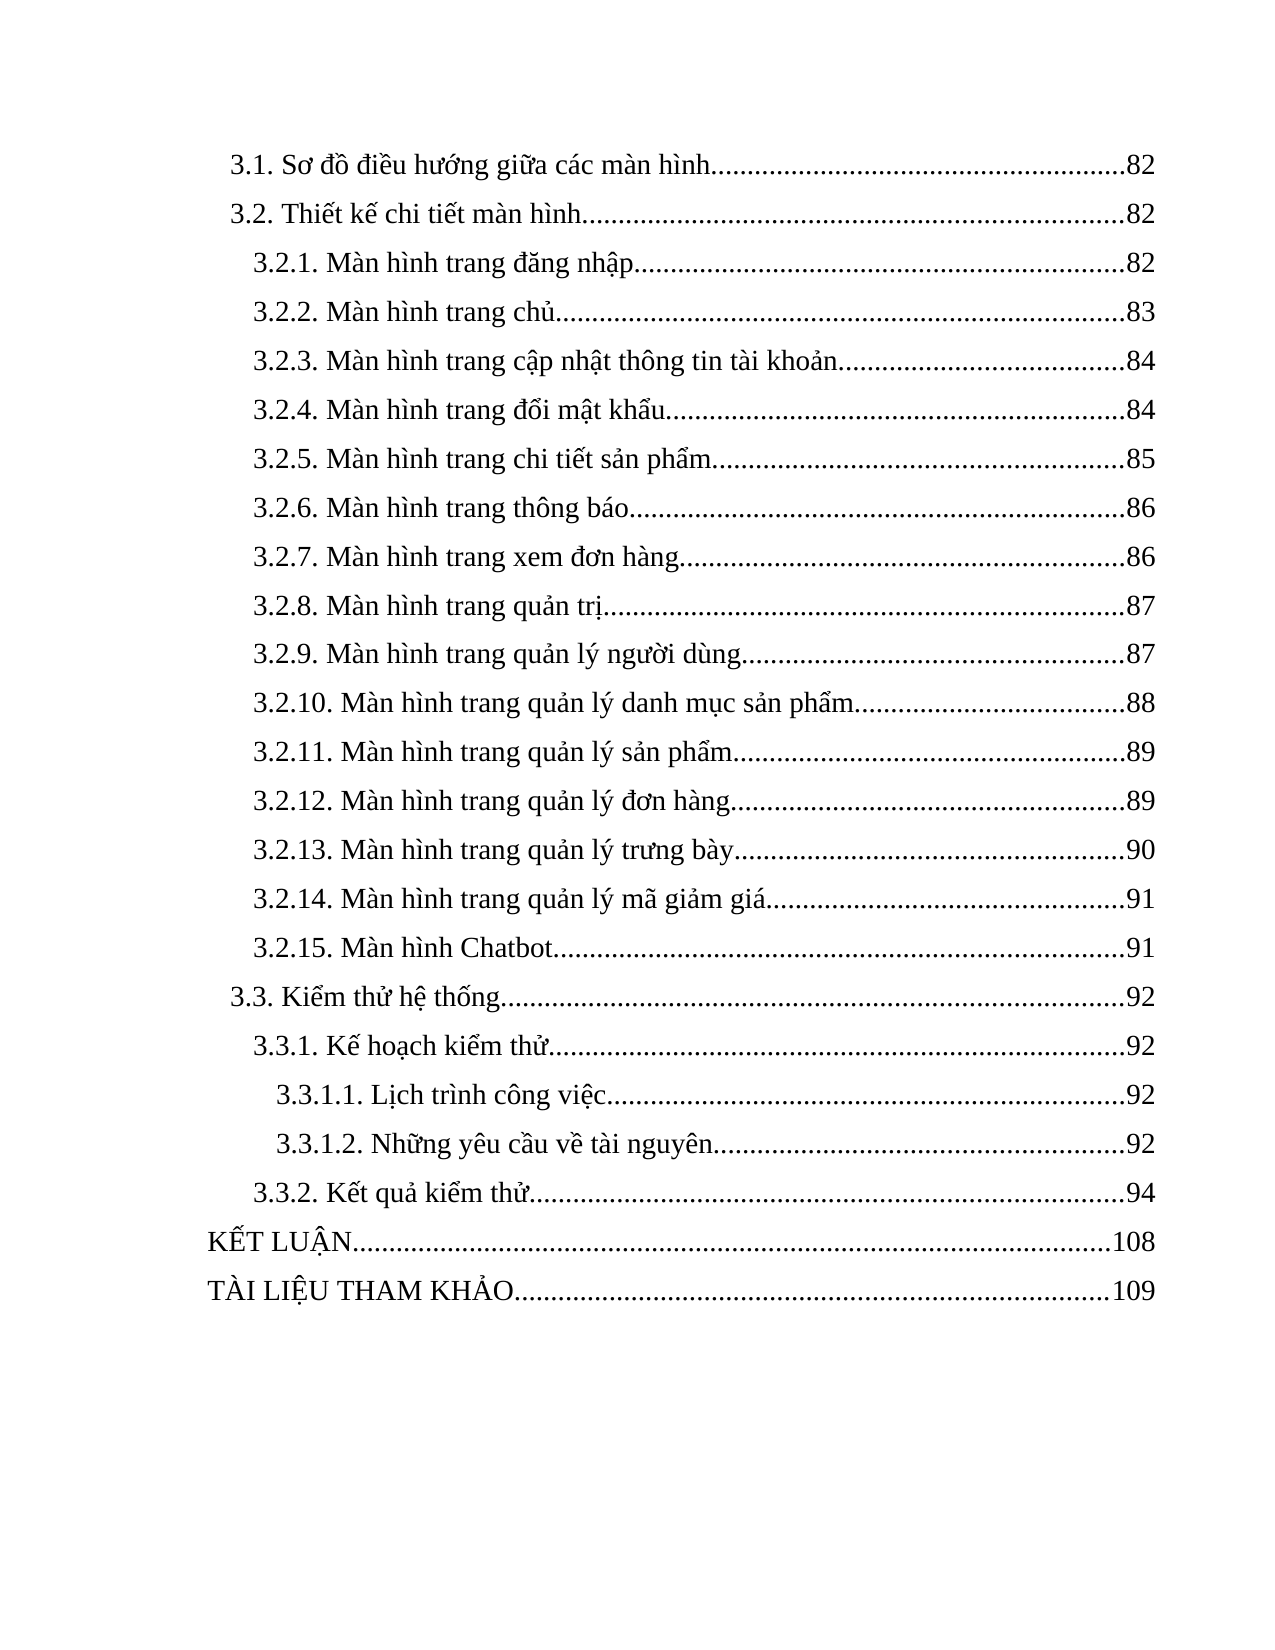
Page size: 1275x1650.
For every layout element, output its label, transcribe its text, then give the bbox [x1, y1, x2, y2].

text 3.2.12. Màn hình trang quản lý đơn hàng 89 [253, 783, 1156, 817]
text 3.3.1.1. Lịch trình công việc 92 [276, 1077, 1156, 1111]
text 3.2.6. Màn hình trang thông báo 86 [253, 490, 1156, 523]
text 3.2.5. Màn hình trang chi tiết sản phẩm 85 [253, 441, 1156, 474]
text 3.1. Sơ đồ điều hướng giữa các màn hình 82 [230, 147, 1156, 181]
text 3.3.1. Kế hoạch kiểm thử 92 [253, 1028, 1156, 1062]
text TÀI LIỆU THAM KHẢO 109 [207, 1273, 1156, 1307]
text 3.2.3. Màn hình trang cập nhật thông tin tài khoản 84 [253, 343, 1156, 376]
text 3.2.1. Màn hình trang đăng nhập 82 [253, 245, 1156, 278]
text 3.2.13. Màn hình trang quản lý trưng bày 90 [253, 832, 1156, 866]
text 3.3.2. Kết quả kiểm thử 94 [253, 1175, 1156, 1209]
text 3.2.9. Màn hình trang quản lý người dùng 87 [253, 637, 1156, 670]
text 3.2. Thiết kế chi tiết màn hình 82 [230, 196, 1156, 229]
text 3.3.1.2. Những yêu cầu về tài nguyên 92 [276, 1126, 1156, 1160]
text 3.3. Kiểm thử hệ thống 92 [230, 979, 1156, 1013]
text 3.2.10. Màn hình trang quản lý danh mục sản phẩm 88 [253, 686, 1156, 719]
text 3.2.15. Màn hình Chatbot 91 [253, 930, 1156, 964]
text 3.2.11. Màn hình trang quản lý sản phẩm 89 [253, 734, 1156, 768]
text 3.2.7. Màn hình trang xem đơn hàng 86 [253, 539, 1156, 572]
text 3.2.4. Màn hình trang đổi mật khẩu 84 [253, 392, 1156, 425]
text 3.2.8. Màn hình trang quản trị 87 [253, 588, 1156, 621]
text KẾT LUẬN 108 [207, 1224, 1156, 1258]
text 3.2.14. Màn hình trang quản lý mã giảm giá 91 [253, 881, 1156, 915]
text 3.2.2. Màn hình trang chủ 83 [253, 294, 1156, 327]
